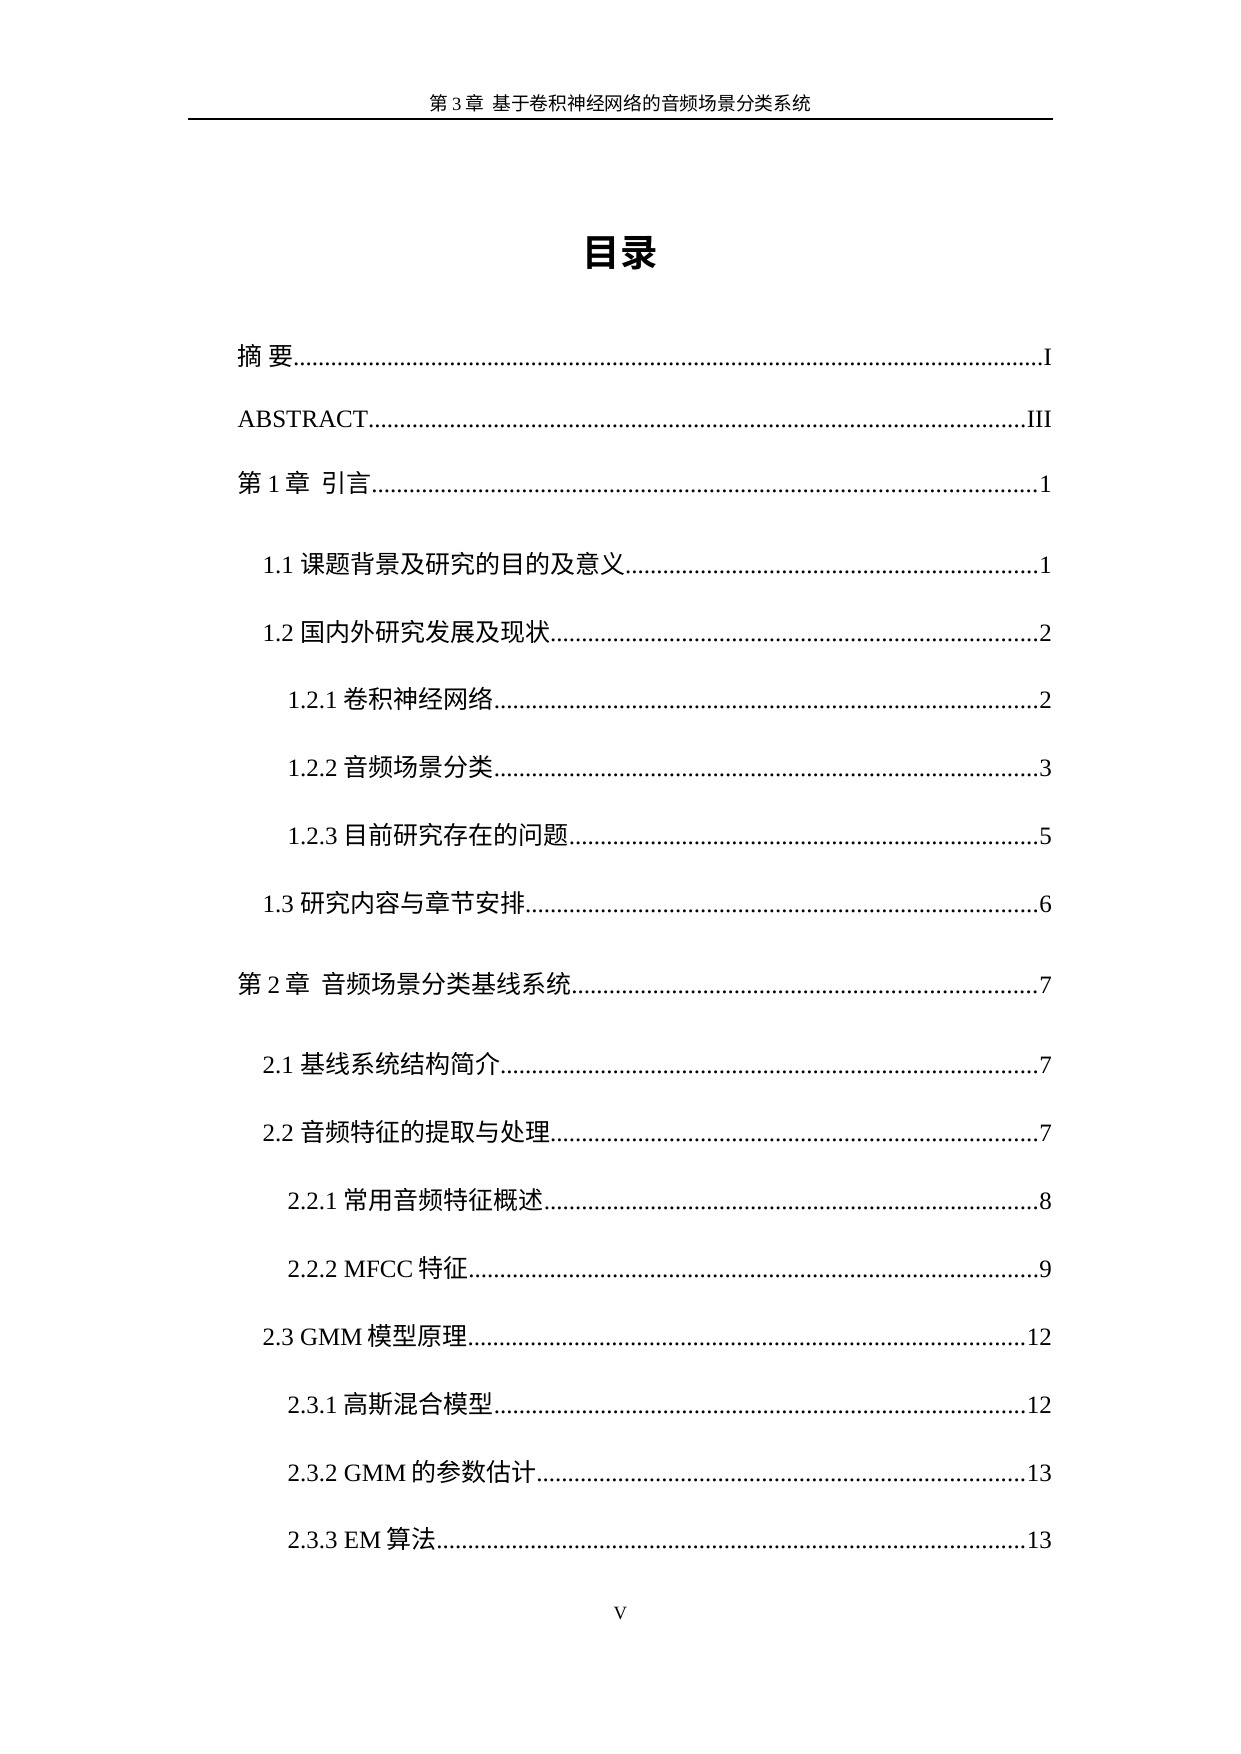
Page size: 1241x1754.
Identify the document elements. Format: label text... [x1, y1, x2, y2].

text 2.3 GMM模型原理 12 [212, 1300, 1053, 1368]
text 第1章 引言 1 [187, 448, 1053, 516]
text 1.2.3 目前研究存在的问题 5 [237, 800, 1053, 868]
text 2.3.2 GMM的参数估计 13 [237, 1436, 1053, 1504]
text 1.2.1 卷积神经网络 2 [237, 664, 1053, 732]
text 2.2.1 常用音频特征概述 8 [237, 1164, 1053, 1232]
text 2.3.1 高斯混合模型 12 [237, 1368, 1053, 1436]
text 1.2.2 音频场景分类 3 [237, 732, 1053, 800]
text 1.1 课题背景及研究的目的及意义 1 [212, 528, 1053, 596]
text 1.2 国内外研究发展及现状 2 [212, 596, 1053, 664]
text 摘 要 I [187, 321, 1053, 389]
text 2.2.2 MFCC特征 9 [237, 1232, 1053, 1300]
text Abstract III [187, 401, 1053, 435]
subtitle 目录 [187, 216, 1053, 283]
text 1.3 研究内容与章节安排 6 [212, 868, 1053, 936]
text 第2章 音频场景分类基线系统 7 [187, 948, 1053, 1016]
text 2.1 基线系统结构简介 7 [212, 1029, 1053, 1097]
text 2.2 音频特征的提取与处理 7 [212, 1097, 1053, 1164]
text 2.3.3 EM算法 13 [237, 1504, 1053, 1572]
